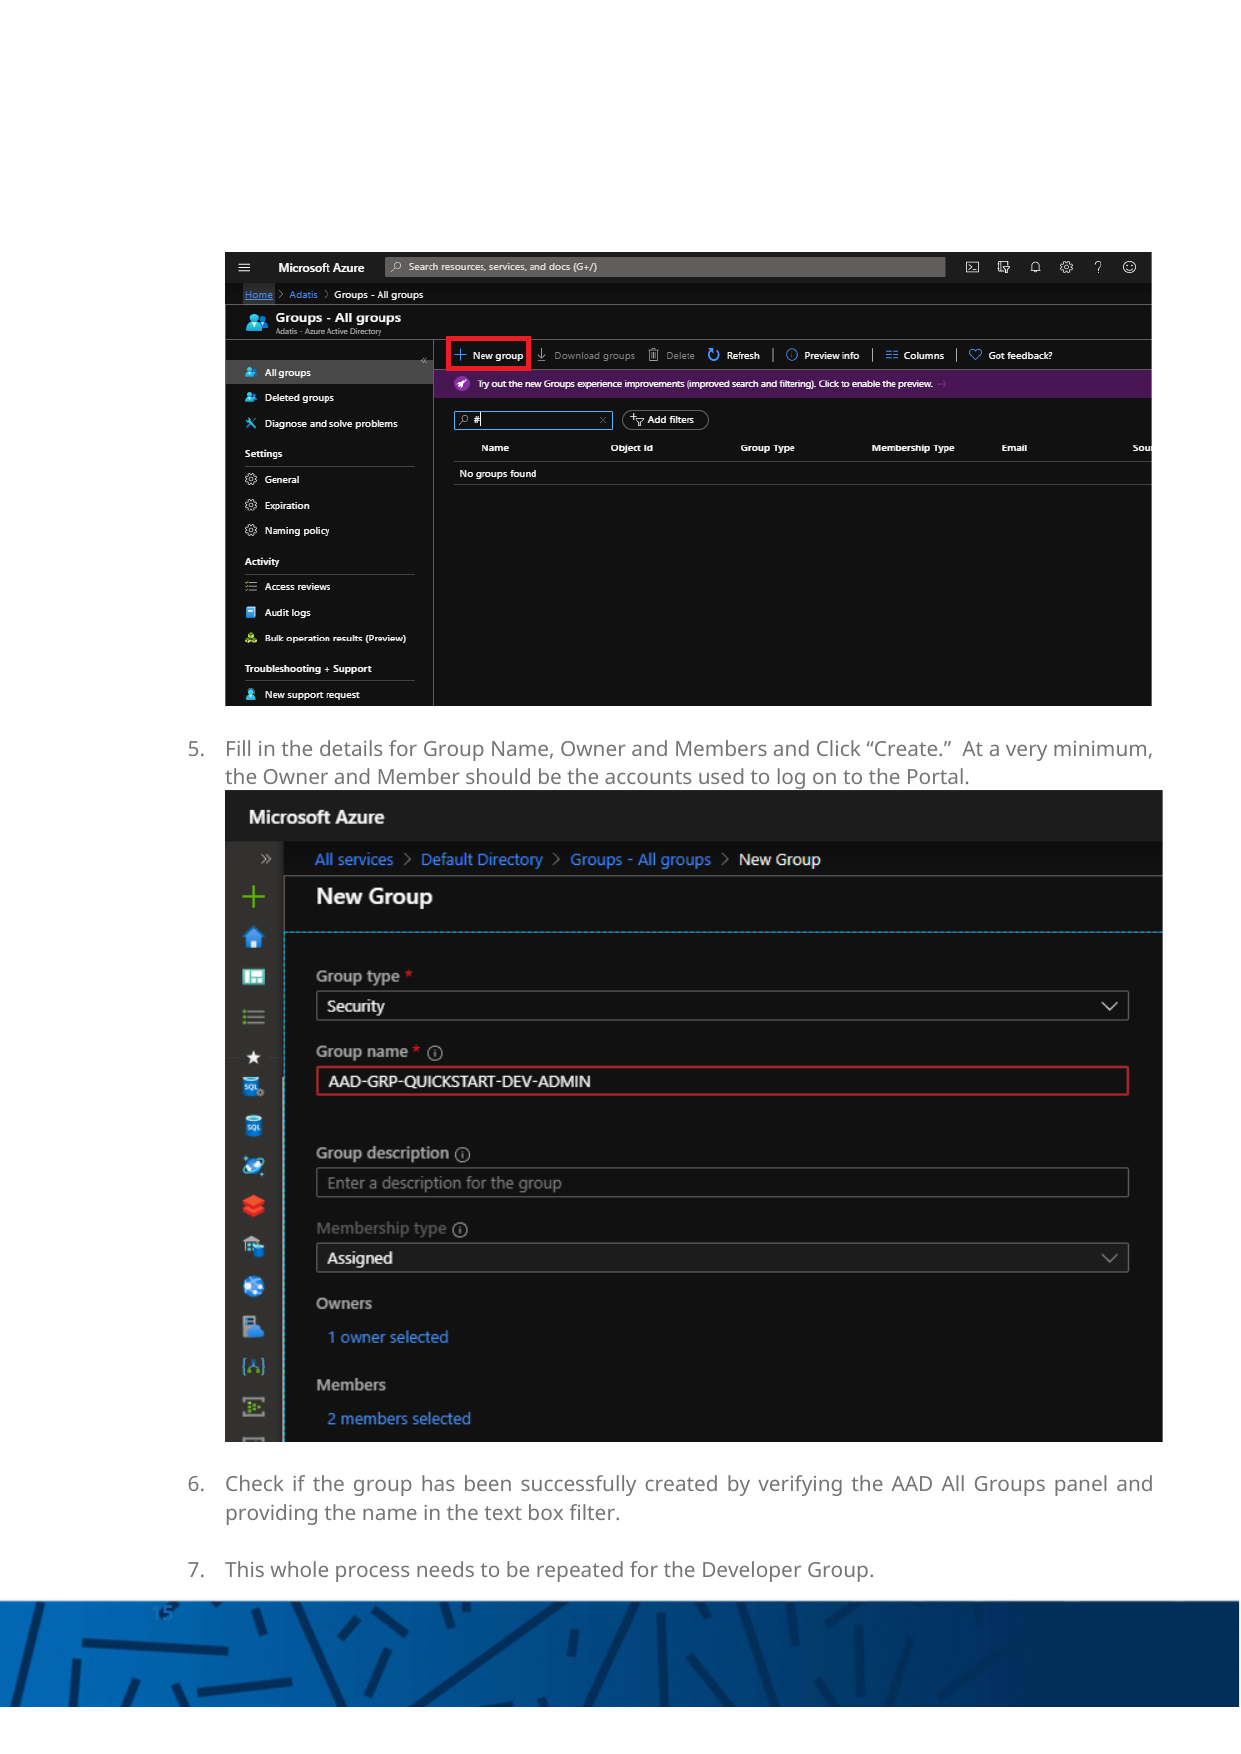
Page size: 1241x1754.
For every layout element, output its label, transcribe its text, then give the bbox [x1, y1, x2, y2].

picture [0, 1598, 1240, 1707]
list Fill in the details for Group Name, Owner and Members and Click “Create.” At a very minimum, the Owner and Member should be the accounts used to log on to the Portal. [187, 734, 1155, 791]
picture [225, 252, 1152, 706]
list This whole process needs to be repeated for the Developer Group. [187, 1555, 1155, 1583]
picture [225, 790, 1163, 1442]
list Check if the group has been successfully created by verifying the AAD All Groups panel and providing the name in the text box filter. [187, 1469, 1155, 1526]
